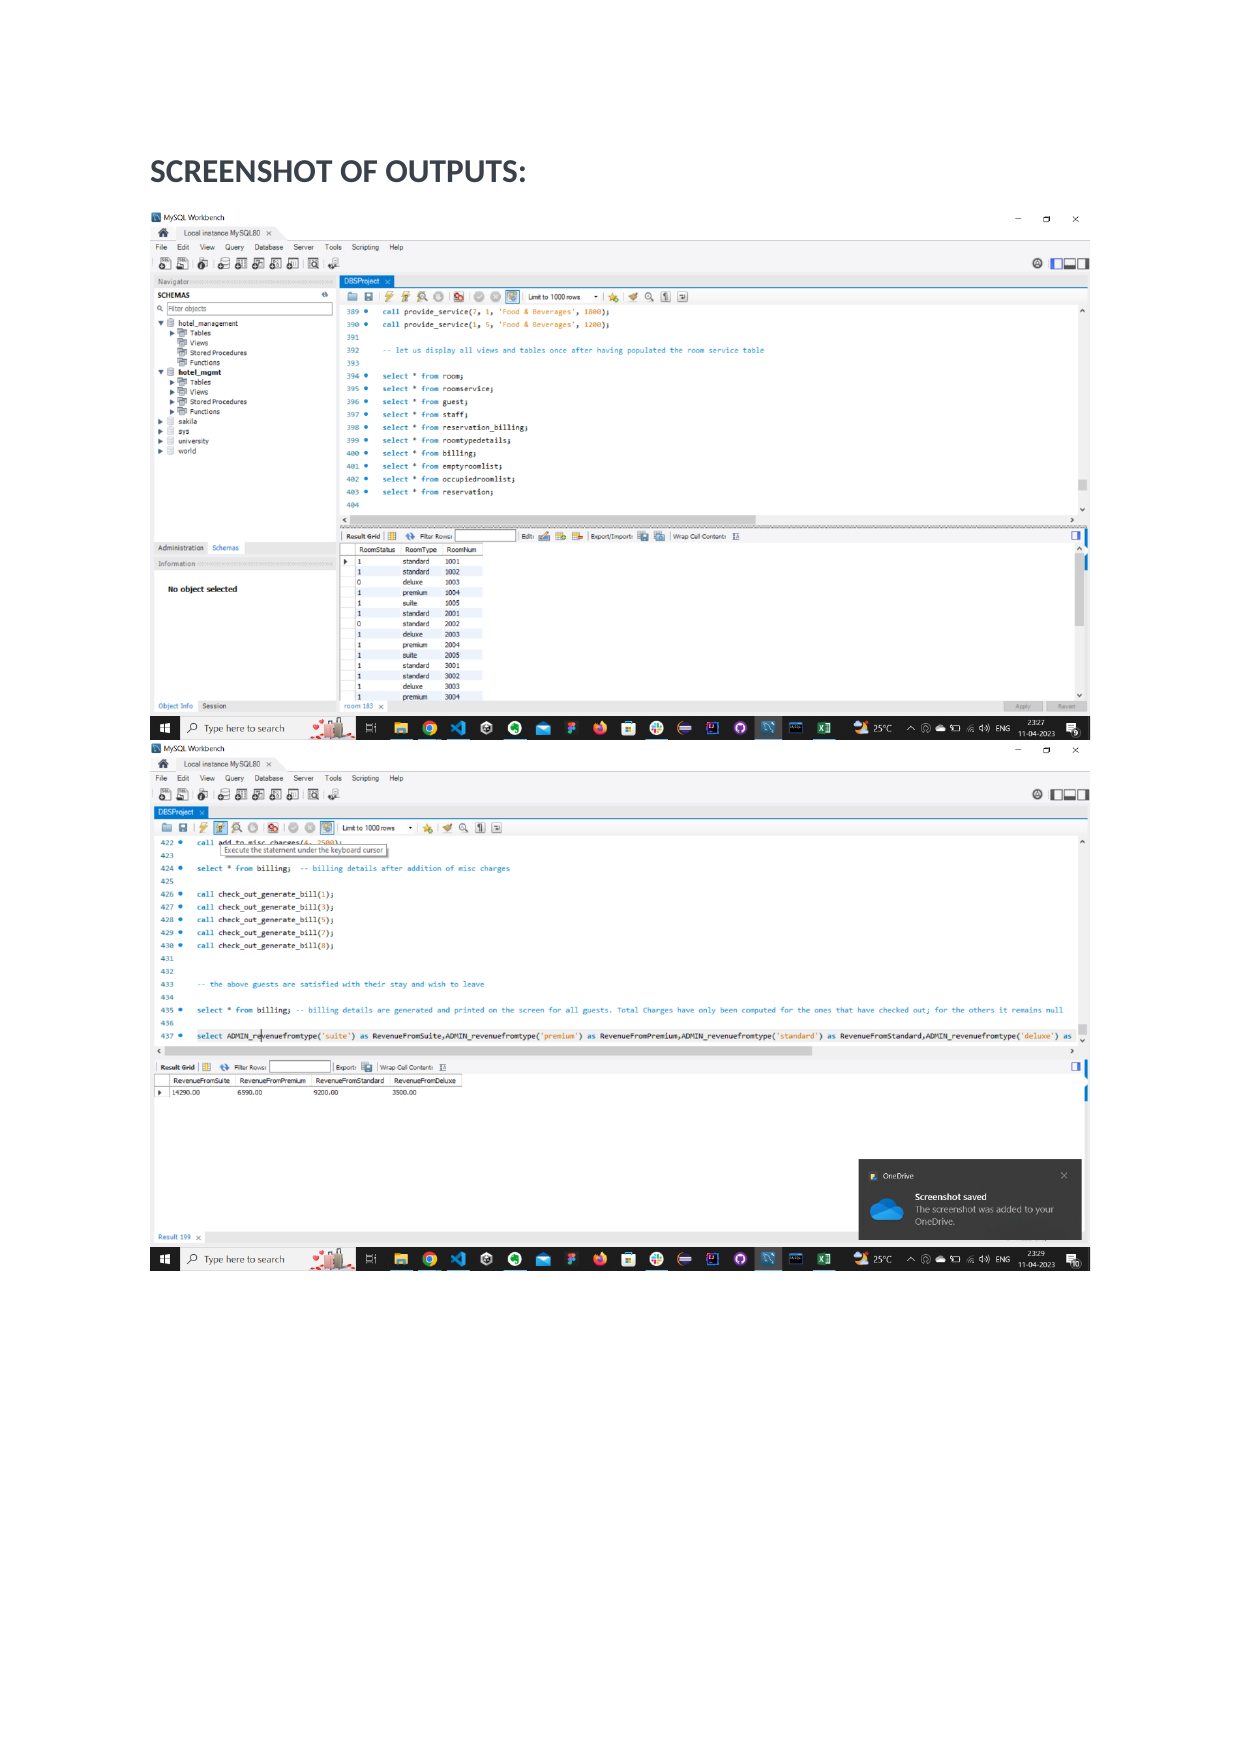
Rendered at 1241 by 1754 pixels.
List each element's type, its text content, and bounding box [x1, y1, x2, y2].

picture [150, 210, 1091, 740]
text SCREENSHOT OF OUTPUTS: [150, 150, 1090, 191]
picture [150, 741, 1091, 1271]
